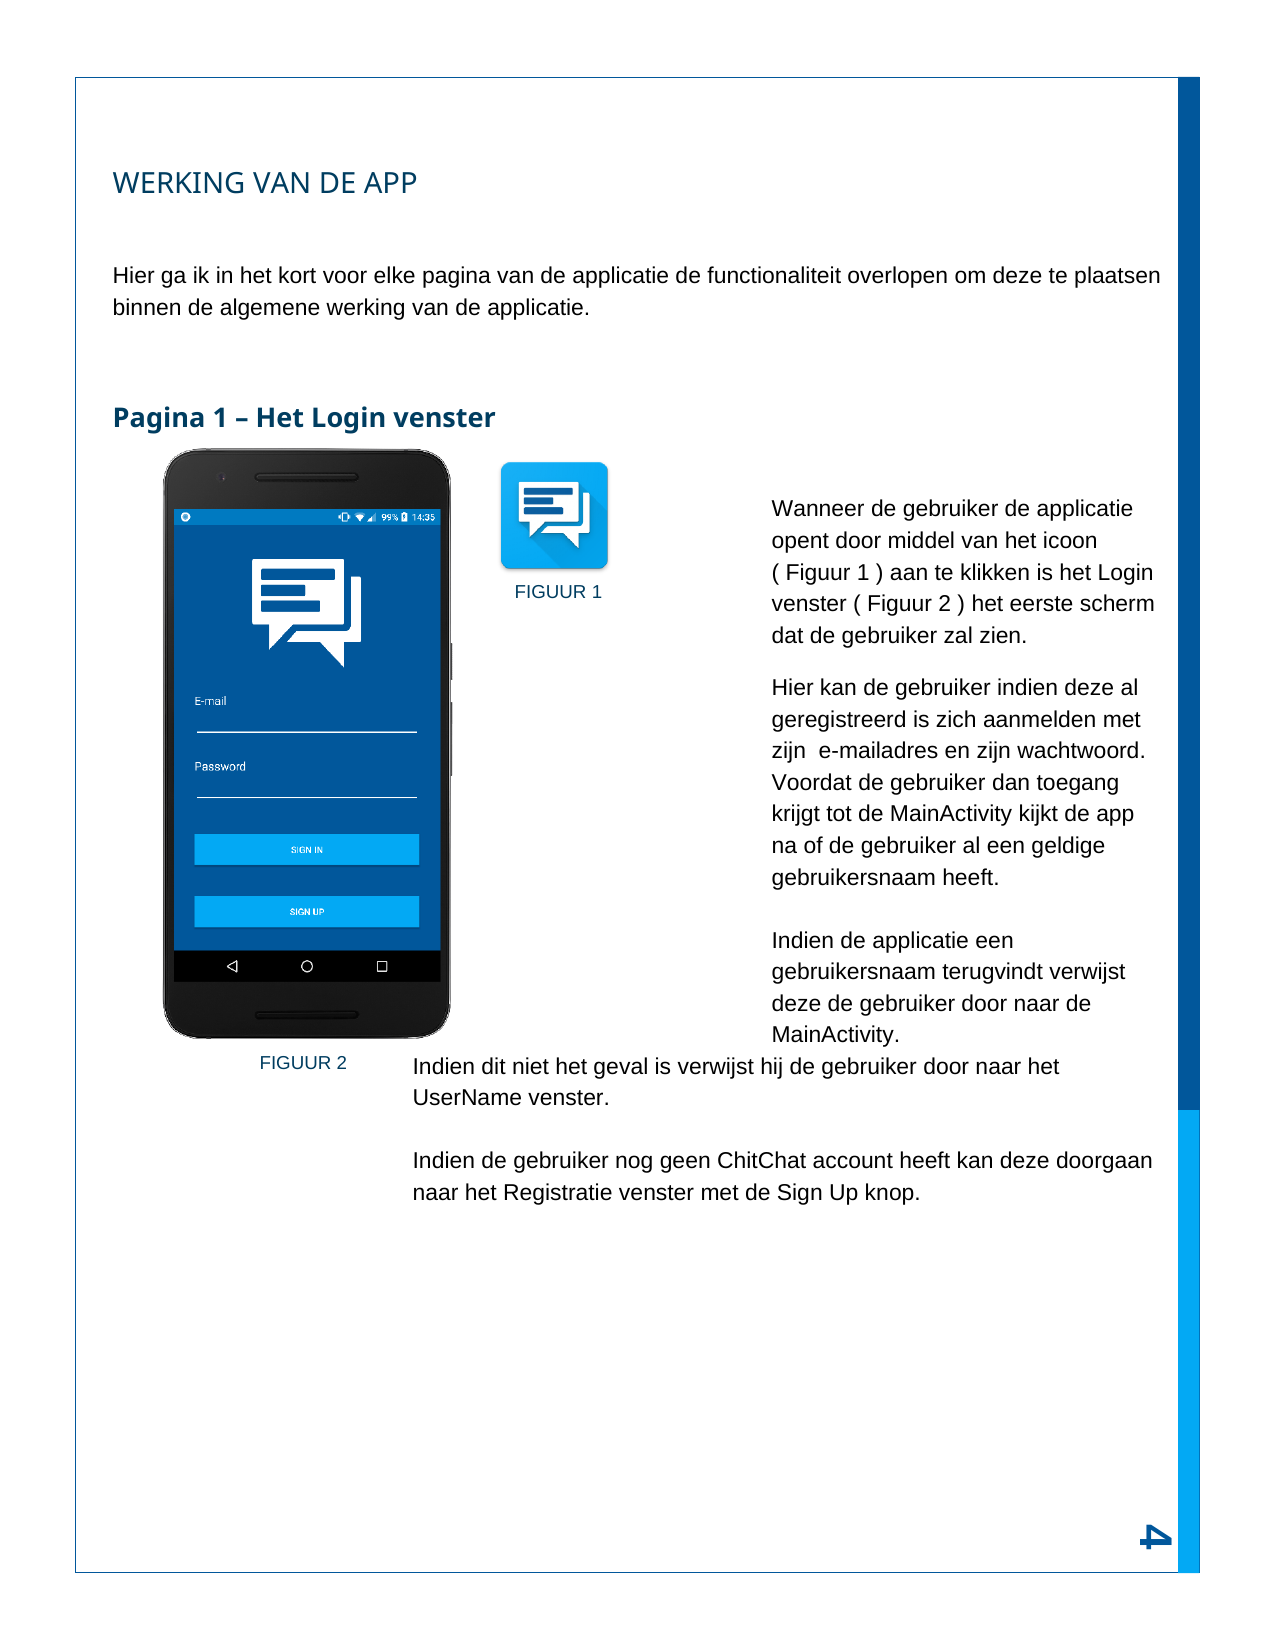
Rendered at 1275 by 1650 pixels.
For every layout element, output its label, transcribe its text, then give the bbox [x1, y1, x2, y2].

text Hier ga ik in het kort voor elke pagina van de applicatie de functionaliteit overlopen om deze te plaatsen binnen de algemene werking van de applicatie. [112, 262, 1162, 320]
text Indien de applicatie een gebruikersnaam terugvindt verwijst deze de gebruiker door naar de MainActivity. [412, 927, 1162, 1048]
picture [487, 448, 621, 581]
text Hier kan de gebruiker indien deze al geregistreerd is zich aanmelden met zijn e-mailadres en zijn wachtwoord. Voordat de gebruiker dan toegang krijgt tot de MainActivity kijkt de app na of de gebruiker al een geldige gebruikersnaam heeft. [453, 674, 1162, 890]
picture [162, 448, 453, 1039]
text Wanneer de gebruiker de applicatie opent door middel van het icoon ( Figuur 1 ) aan te klikken is het Login venster ( Figuur 2 ) het eerste scherm dat de gebruiker zal zien. [453, 495, 1162, 648]
subtitle Pagina 1 – Het Login venster [112, 399, 1162, 436]
text Indien dit niet het geval is verwijst hij de gebruiker door naar het UserName venster. [412, 1053, 1162, 1111]
subtitle Werking van de App [112, 162, 1162, 202]
text Indien de gebruiker nog geen ChitChat account heeft kan deze doorgaan naar het Registratie venster met de Sign Up knop. [412, 1147, 1162, 1205]
